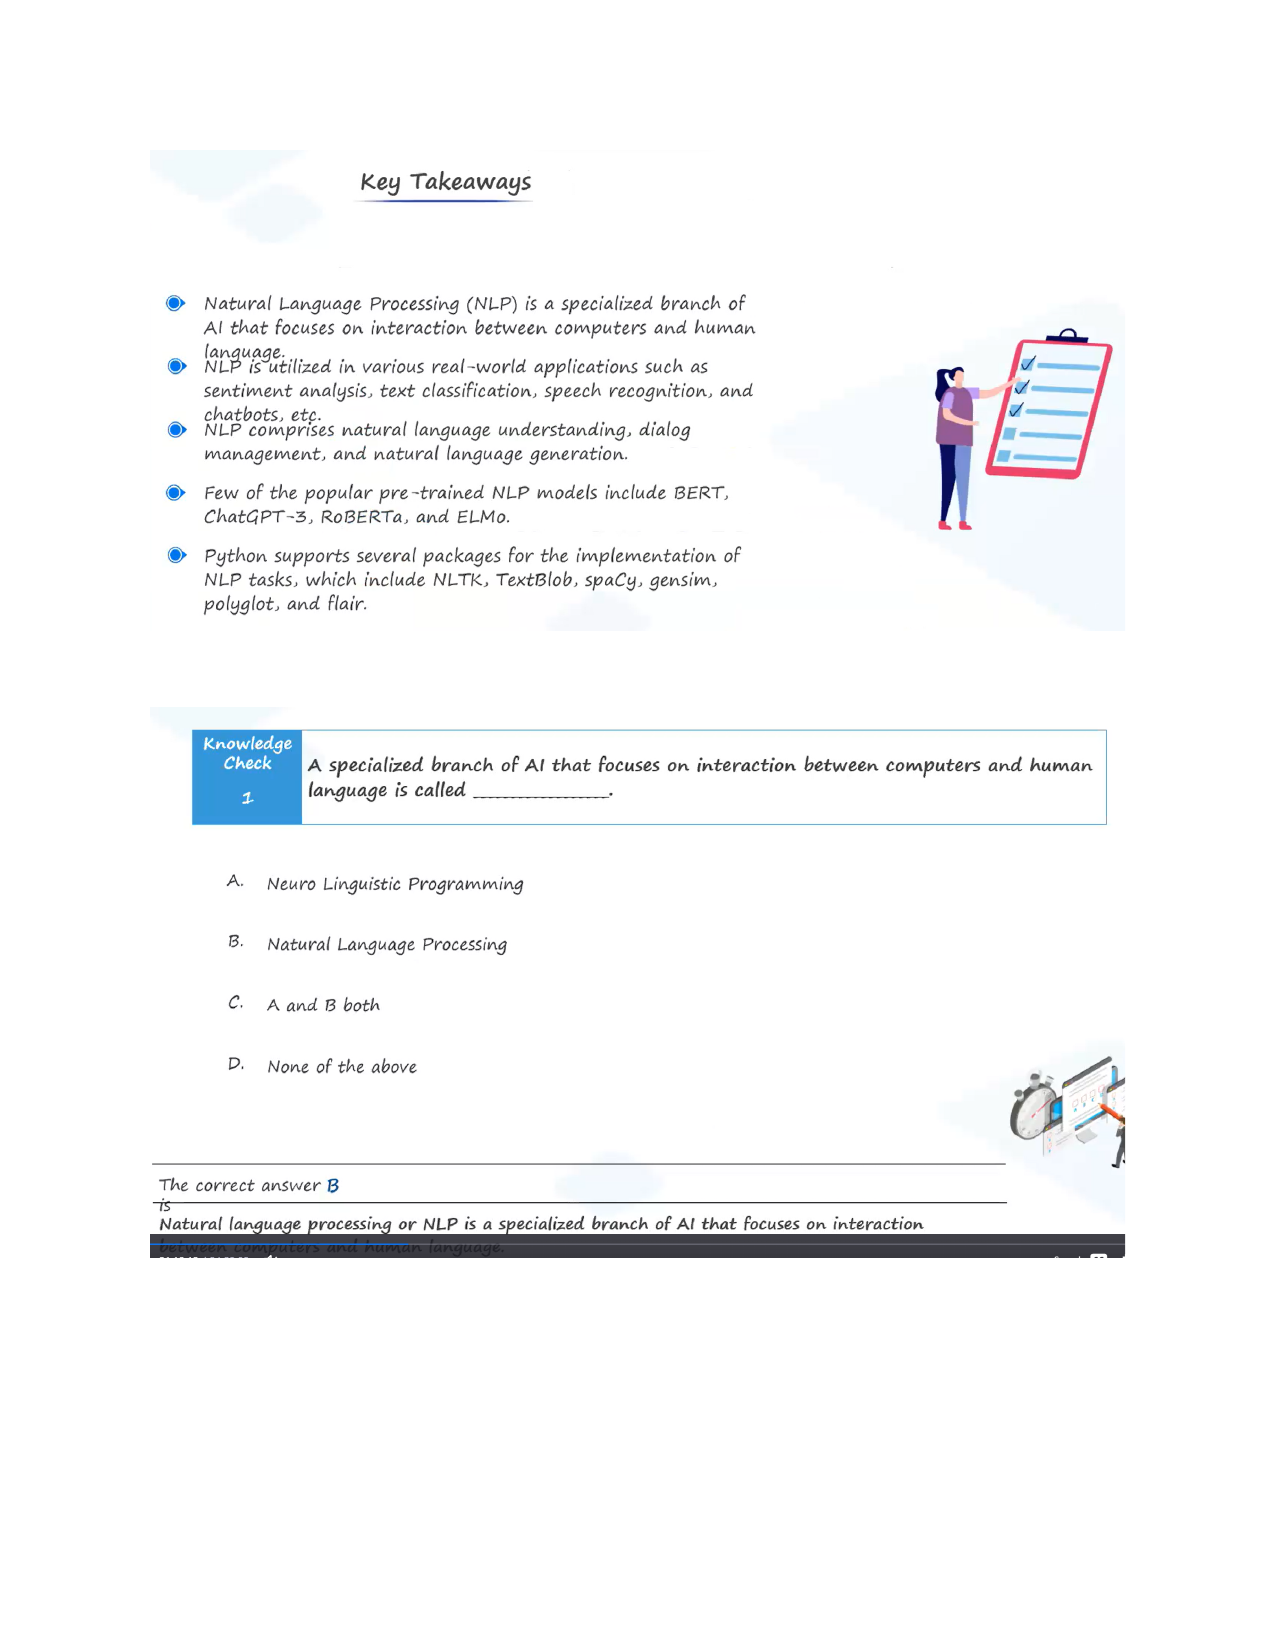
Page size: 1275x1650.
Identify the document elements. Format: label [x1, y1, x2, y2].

picture [150, 707, 1125, 1258]
picture [150, 150, 1125, 631]
